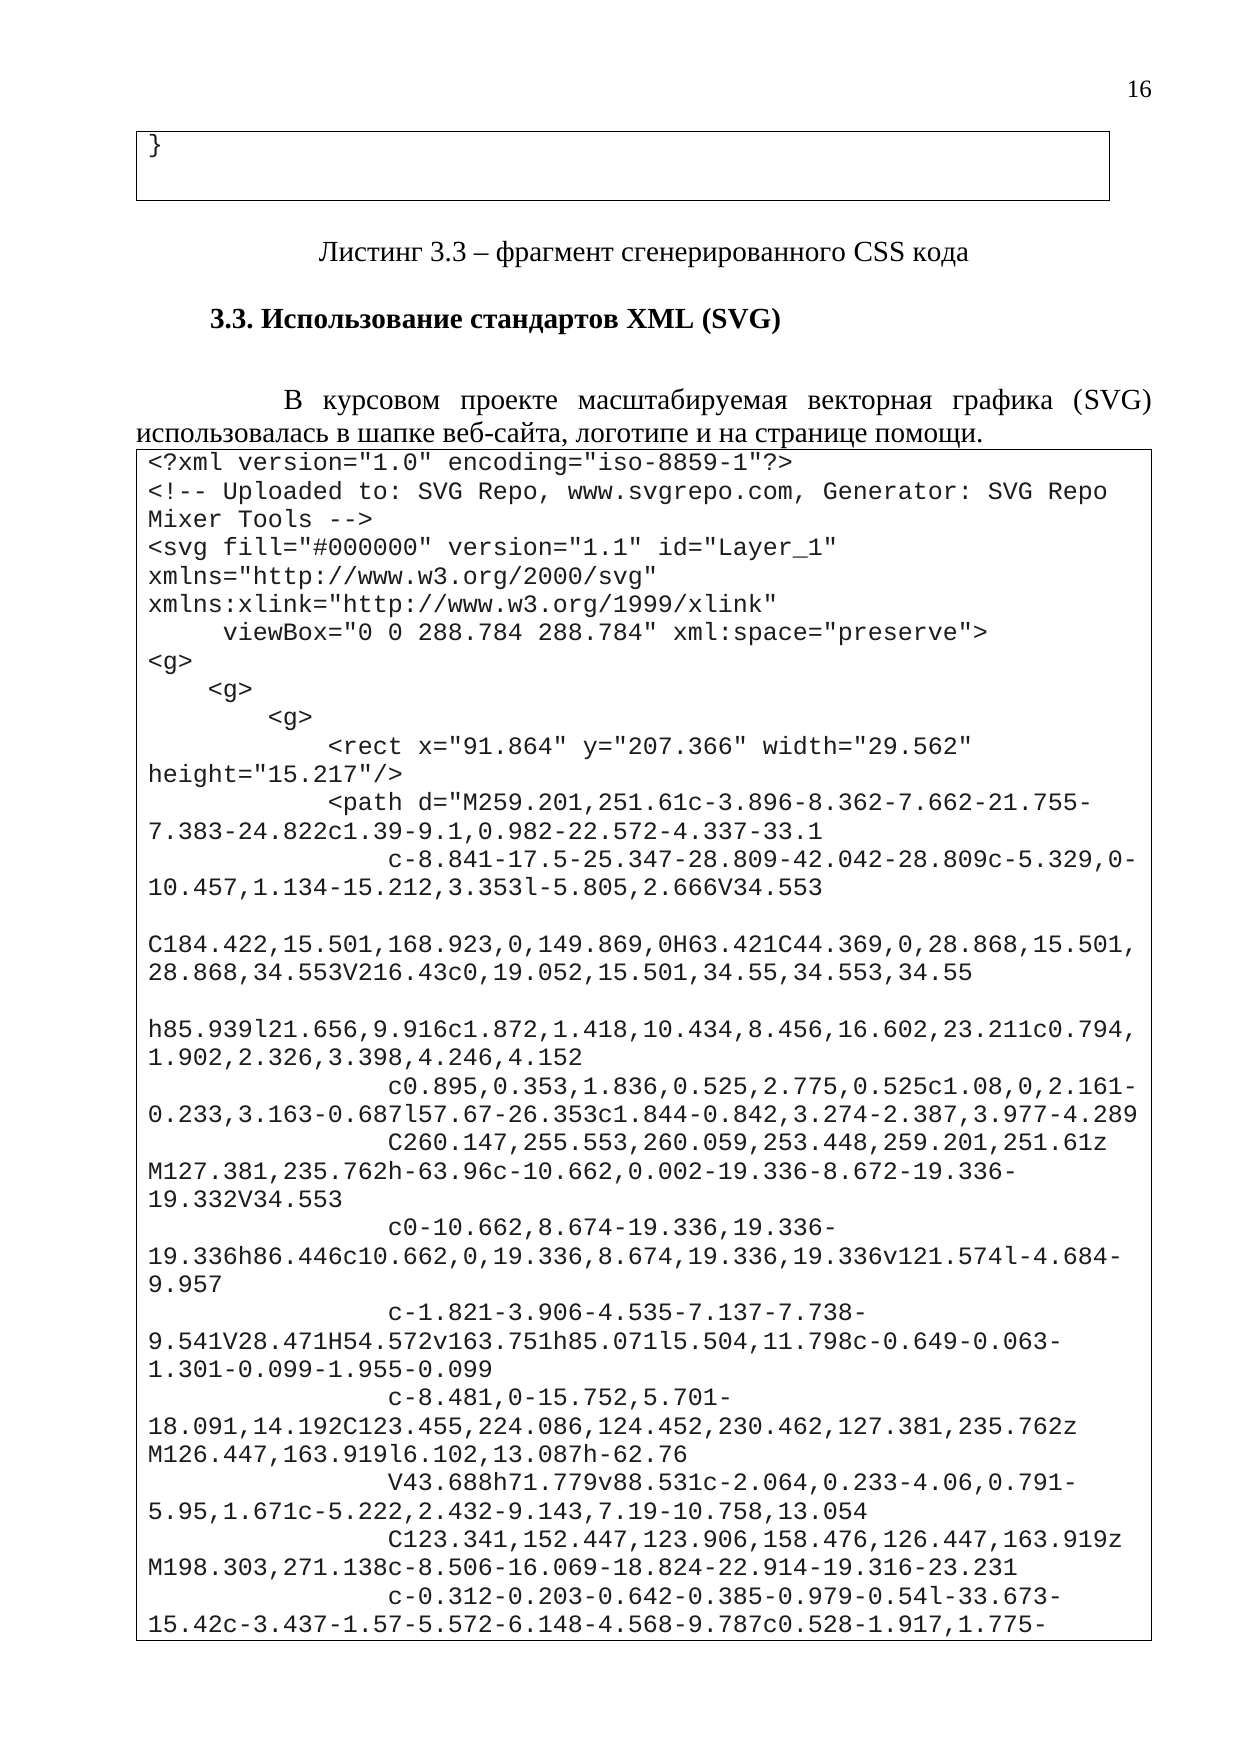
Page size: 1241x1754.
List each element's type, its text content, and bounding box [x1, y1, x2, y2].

text В курсовом проекте масштабируемая векторная графика (SVG) использовалась в шапке веб-сайта, логотипe и на странице помощи. [136, 382, 1152, 449]
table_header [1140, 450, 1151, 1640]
text Листинг 3.3 – фрагмент сгенерированного CSS кода [136, 234, 1152, 268]
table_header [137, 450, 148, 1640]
subtitle 3.3. Использование стандартов XML (SVG) [136, 301, 1152, 335]
